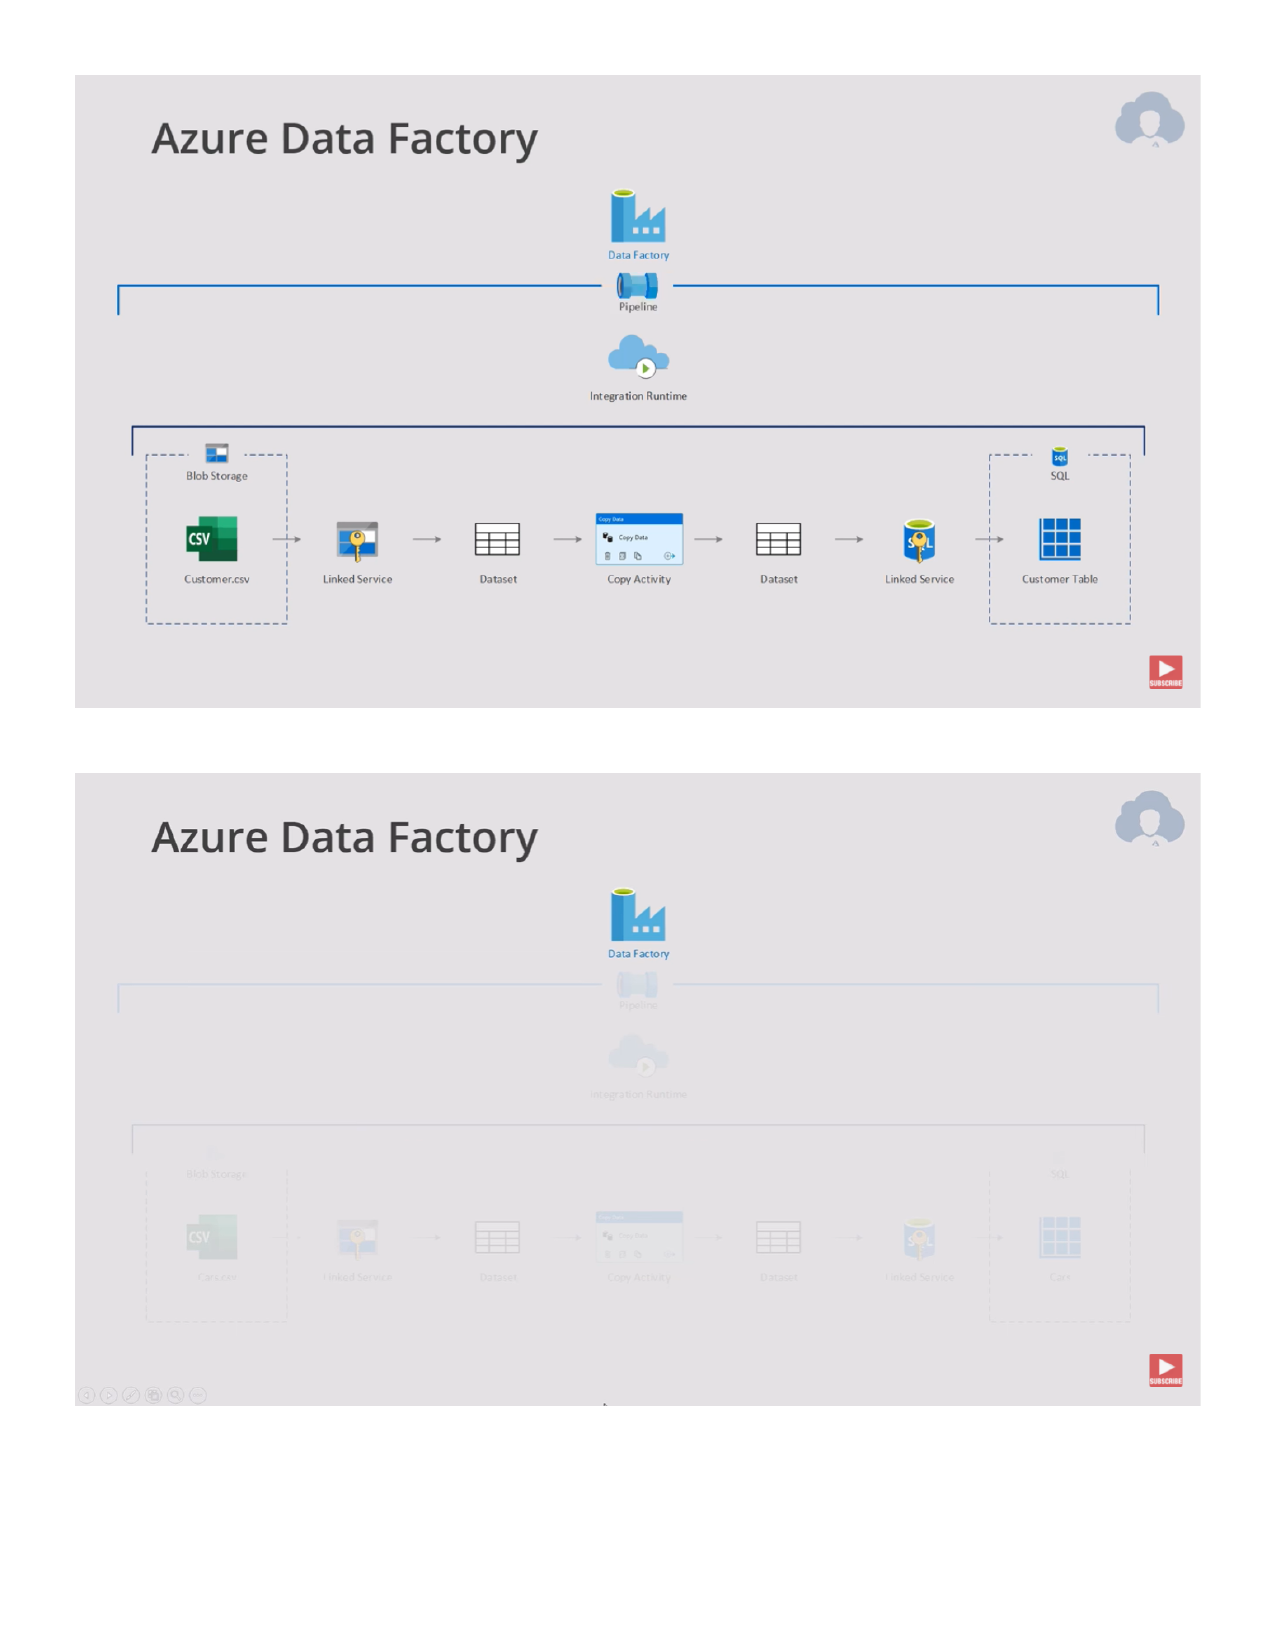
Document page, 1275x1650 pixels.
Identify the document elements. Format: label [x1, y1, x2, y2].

picture [75, 773, 1200, 1406]
picture [75, 75, 1200, 708]
